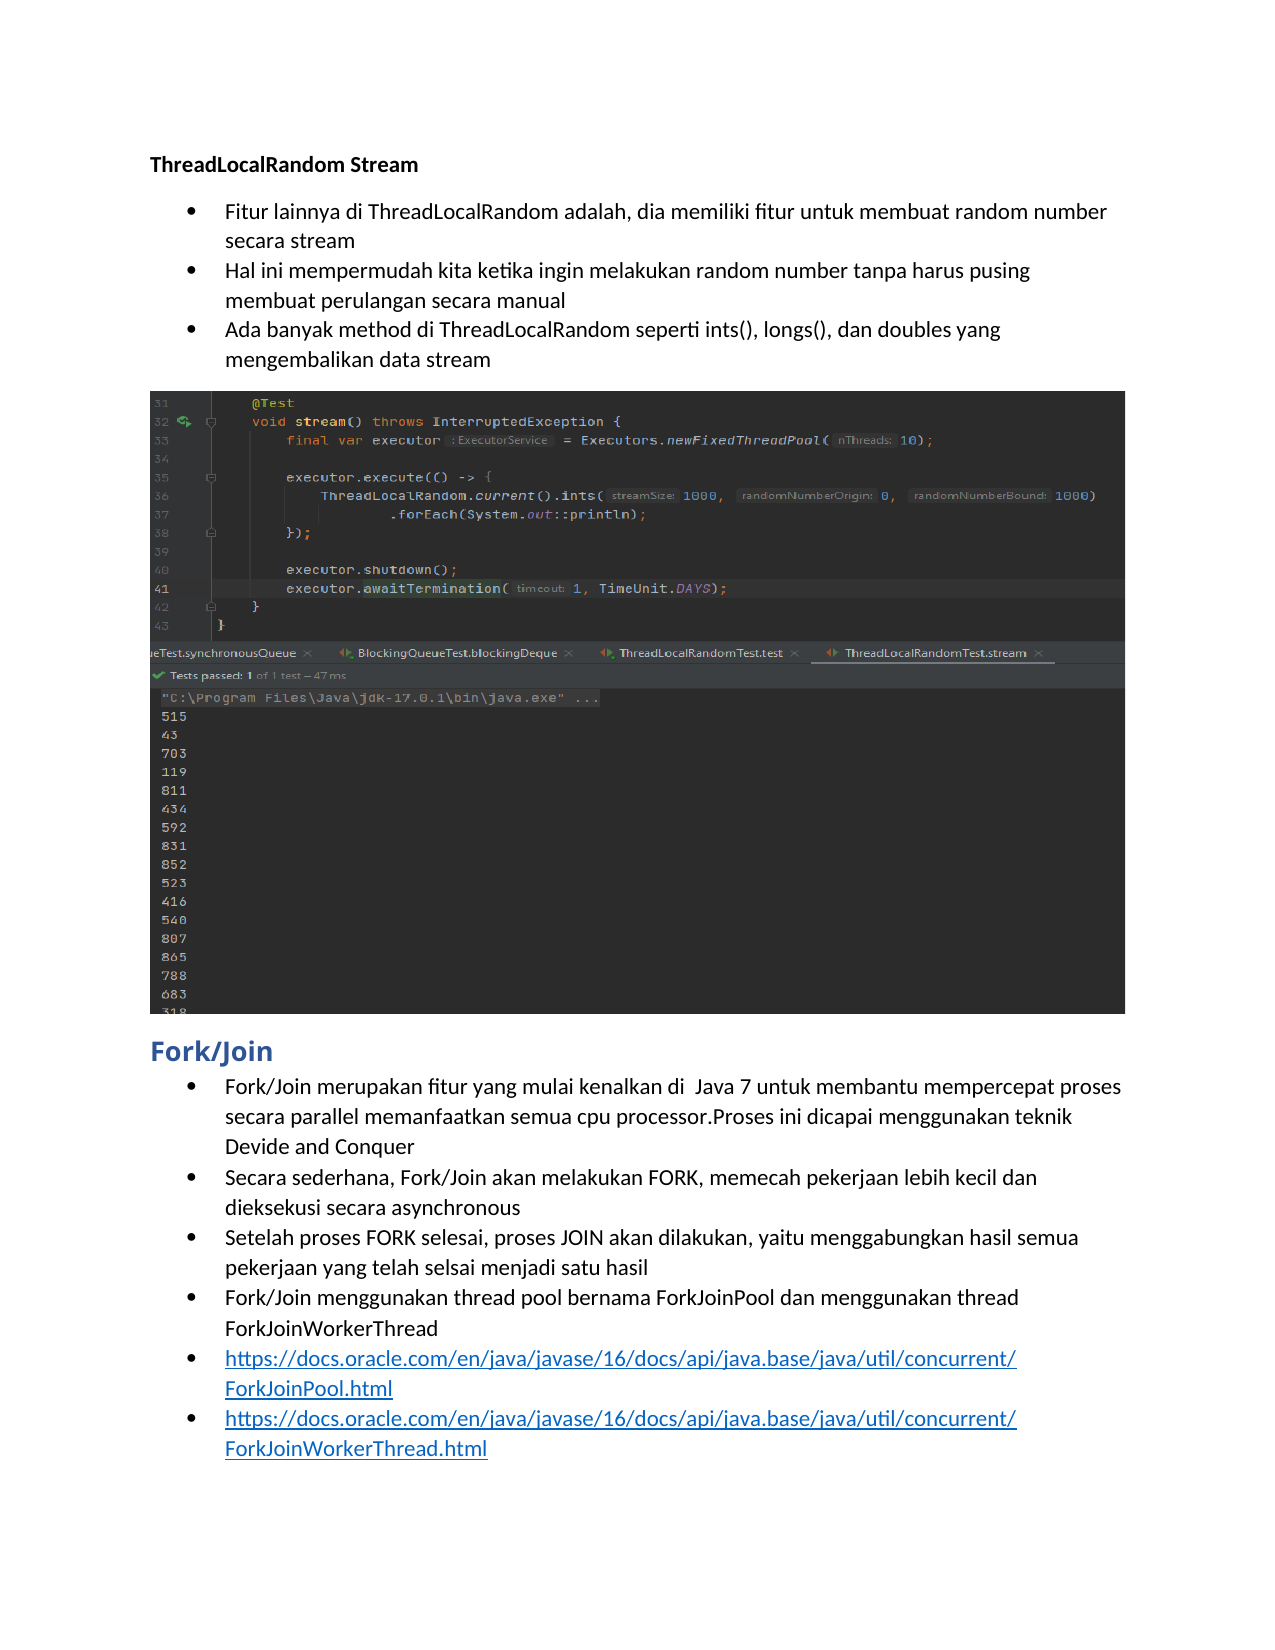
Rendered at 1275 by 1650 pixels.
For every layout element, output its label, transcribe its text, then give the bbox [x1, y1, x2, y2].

list https://docs.oracle.com/en/java/javase/16/docs/api/java.base/java/util/concurrent/ForkJoinPool.html [187, 1344, 1125, 1402]
list https://docs.oracle.com/en/java/javase/16/docs/api/java.base/java/util/concurrent/ForkJoinWorkerThread.html [187, 1404, 1125, 1462]
list Secara sederhana, Fork/Join akan melakukan FORK, memecah pekerjaan lebih kecil dan dieksekusi secara asynchronous [187, 1163, 1125, 1221]
list Fork/Join menggunakan thread pool bernama ForkJoinPool dan menggunakan thread ForkJoinWorkerThread [187, 1283, 1125, 1342]
list Hal ini mempermudah kita ketika ingin melakukan random number tanpa harus pusing membuat perulangan secara manual [187, 256, 1125, 314]
list Ada banyak method di ThreadLocalRandom seperti ints(), longs(), dan doubles yang mengembalikan data stream [187, 316, 1125, 373]
list Fork/Join merupakan fitur yang mulai kenalkan di Java 7 untuk membantu mempercepat proses secara parallel memanfaatkan semua cpu processor.Proses ini dicapai menggunakan teknik Devide and Conquer [187, 1072, 1125, 1160]
list Setelah proses FORK selesai, proses JOIN akan dilakukan, yaitu menggabungkan hasil semua pekerjaan yang telah selsai menjadi satu hasil [187, 1223, 1125, 1281]
picture [150, 391, 1125, 1014]
subtitle Fork/Join [150, 1032, 1125, 1069]
list Fitur lainnya di ThreadLocalRandom adalah, dia memiliki fitur untuk membuat random number secara stream [187, 197, 1125, 254]
text ThreadLocalRandom Stream [150, 150, 1125, 178]
